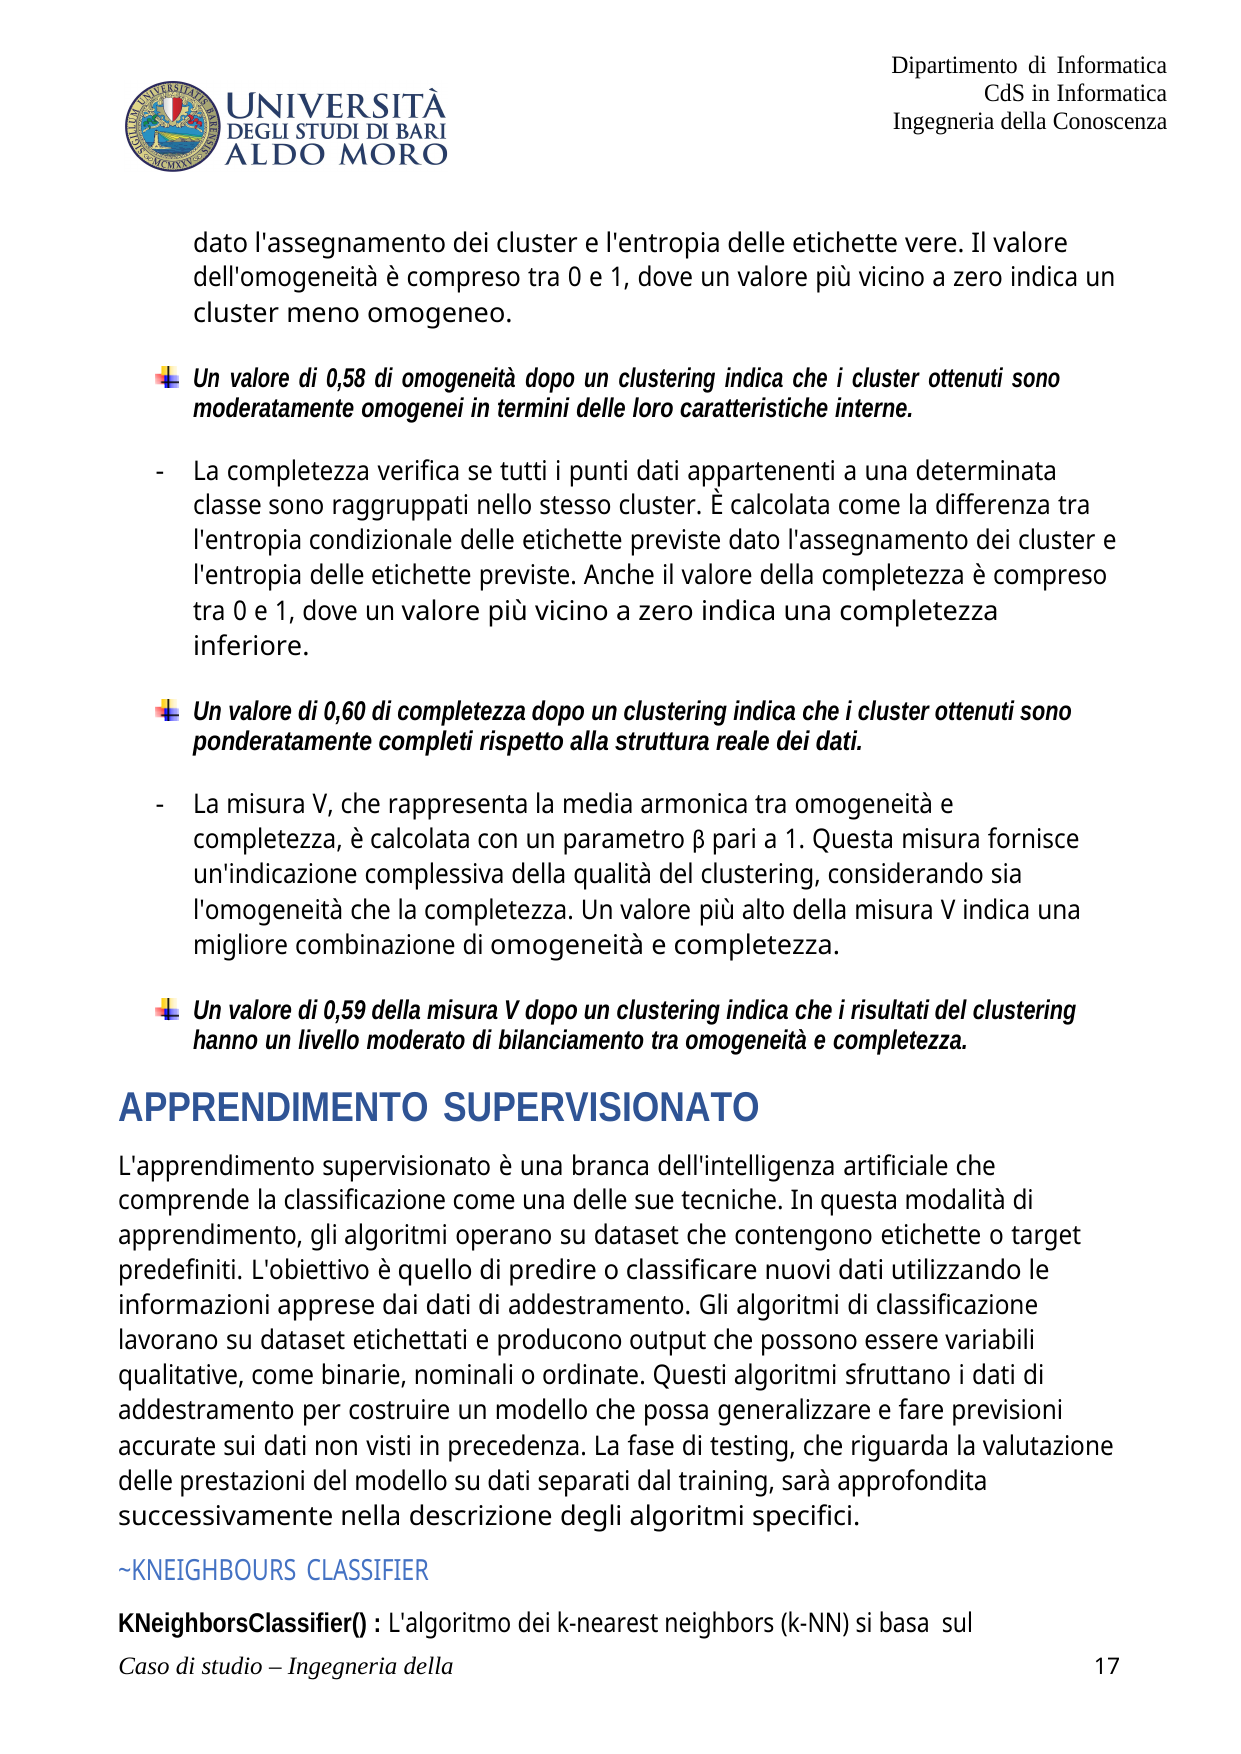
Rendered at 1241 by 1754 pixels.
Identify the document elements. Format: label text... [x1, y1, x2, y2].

picture [124, 80, 448, 172]
list La misura V, che rappresenta la media armonica tra omogeneità e completezza, è calcolata con un parametro β pari a 1. Questa misura fornisce un'indicazione complessiva della qualità del clustering, considerando sia l'omogeneità che la completezza. Un valore più alto della misura V indica una migliore combinazione di omogeneità e completezza. [155, 785, 1094, 962]
text dato l'assegnamento dei cluster e l'entropia delle etichette vere. Il valore dell'omogeneità è compreso tra 0 e 1, dove un valore più vicino a zero indica un cluster meno omogeneo. [193, 225, 1119, 330]
text L'apprendimento supervisionato è una branca dell'intelligenza artificiale che comprende la classificazione come una delle sue tecniche. In questa modalità di apprendimento, gli algoritmi operano su dataset che contengono etichette o target predefiniti. L'obiettivo è quello di predire o classificare nuovi dati utilizzando le informazioni apprese dai dati di addestramento. Gli algoritmi di classificazione lavorano su dataset etichettati e producono output che possono essere variabili qualitative, come binarie, nominali o ordinate. Questi algoritmi sfruttano i dati di addestramento per costruire un modello che possa generalizzare e fare previsioni accurate sui dati non visti in precedenza. La fase di testing, che riguarda la valutazione delle prestazioni del modello su dati separati dal training, sarà approfondita successivamente nella descrizione degli algoritmi specifici. [118, 1147, 1119, 1533]
picture [155, 998, 179, 1020]
text Un valore di 0,59 della misura V dopo un clustering indica che i risultati del clustering hanno un livello moderato di bilanciamento tra omogeneità e completezza. [193, 996, 1119, 1055]
list La completezza verifica se tutti i punti dati appartenenti a una determinata classe sono raggruppati nello stesso cluster. È calcolata come la differenza tra l'entropia condizionale delle etichette previste dato l'assegnamento dei cluster e l'entropia delle etichette previste. Anche il valore della completezza è compreso tra 0 e 1, dove un valore più vicino a zero indica una completezza inferiore. [155, 452, 1118, 663]
subtitle Un valore di 0,58 di omogeneità dopo un clustering indica che i cluster ottenuti sono moderatamente omogenei in termini delle loro caratteristiche interne. [193, 363, 1196, 423]
picture [155, 699, 179, 721]
subtitle ~KNEIGHBOURS CLASSIFIER [118, 1549, 1196, 1589]
subtitle Un valore di 0,60 di completezza dopo un clustering indica che i cluster ottenuti sono ponderatamente completi rispetto alla struttura reale dei dati. [193, 697, 1196, 756]
subtitle APPRENDIMENTO SUPERVISIONATO [118, 1082, 1196, 1130]
picture [155, 366, 179, 388]
